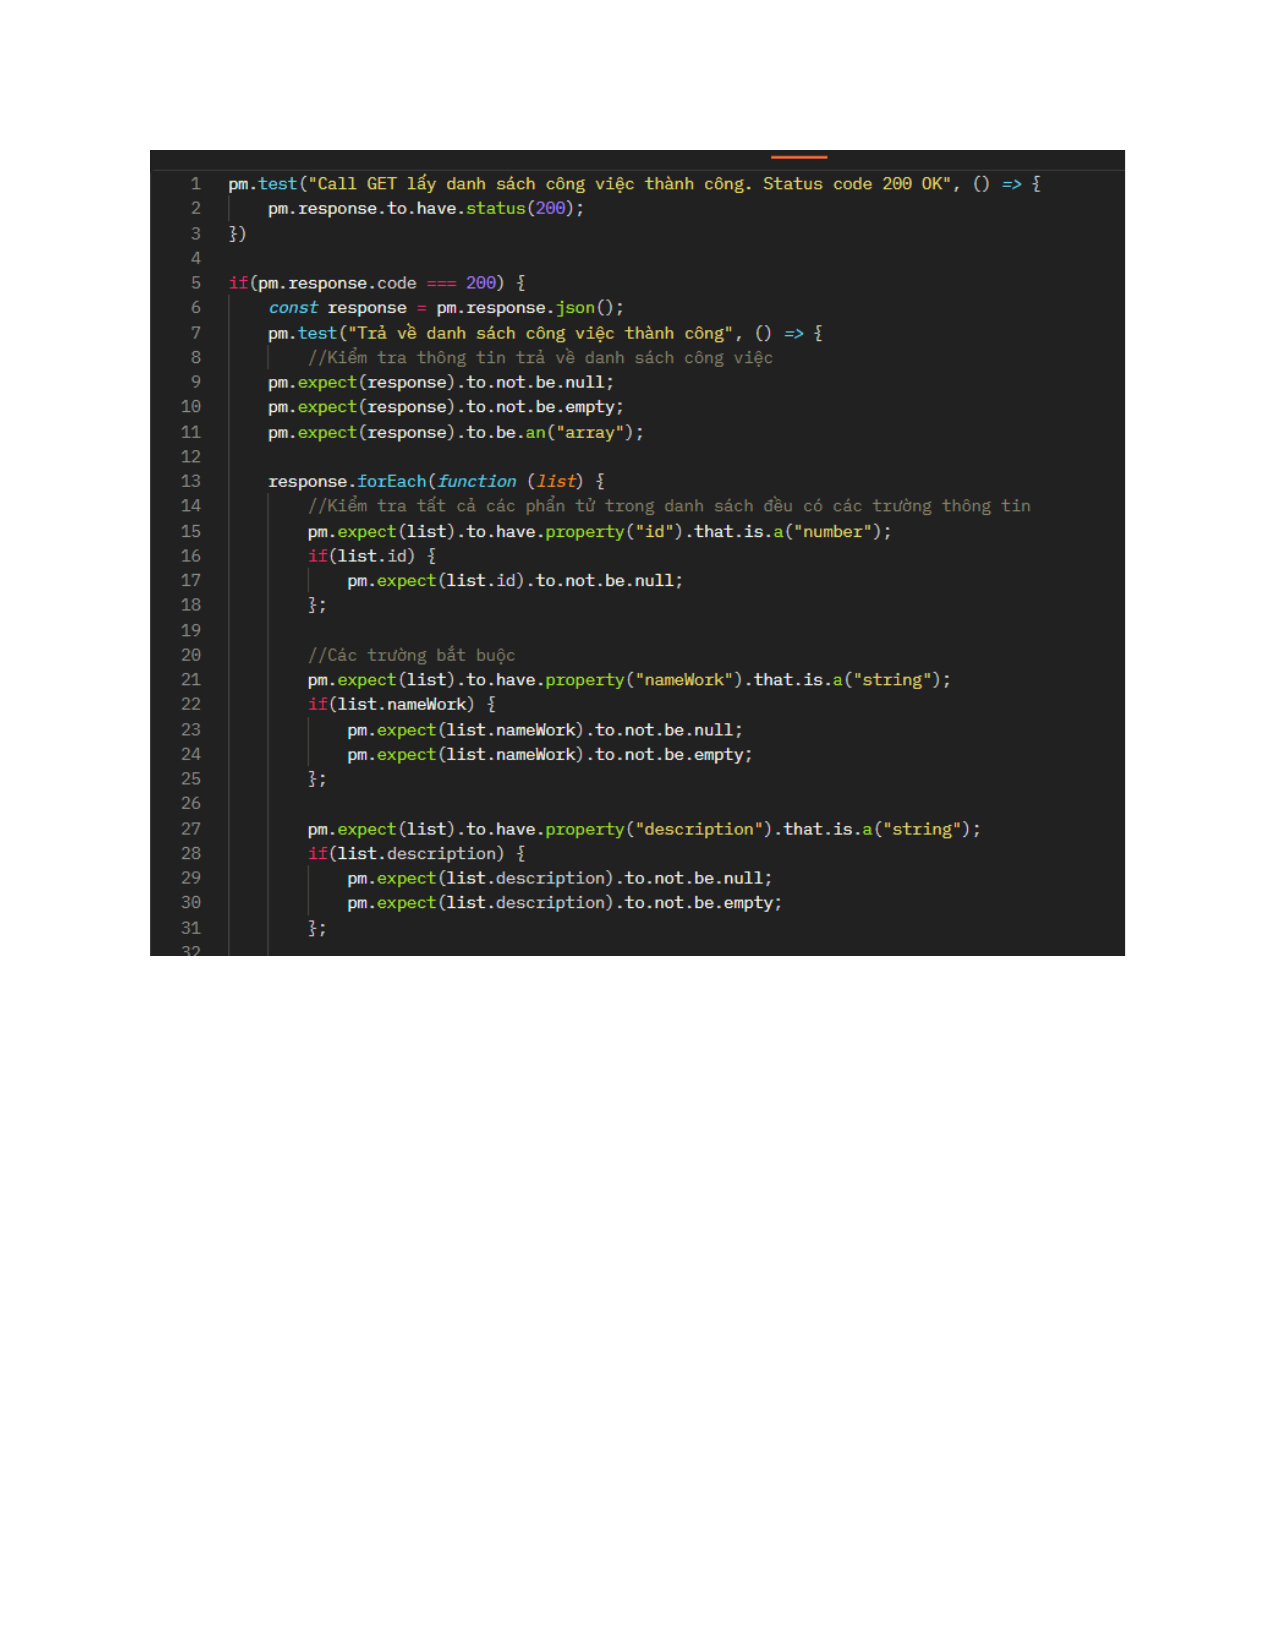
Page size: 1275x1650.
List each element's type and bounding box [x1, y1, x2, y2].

picture [150, 150, 1125, 956]
